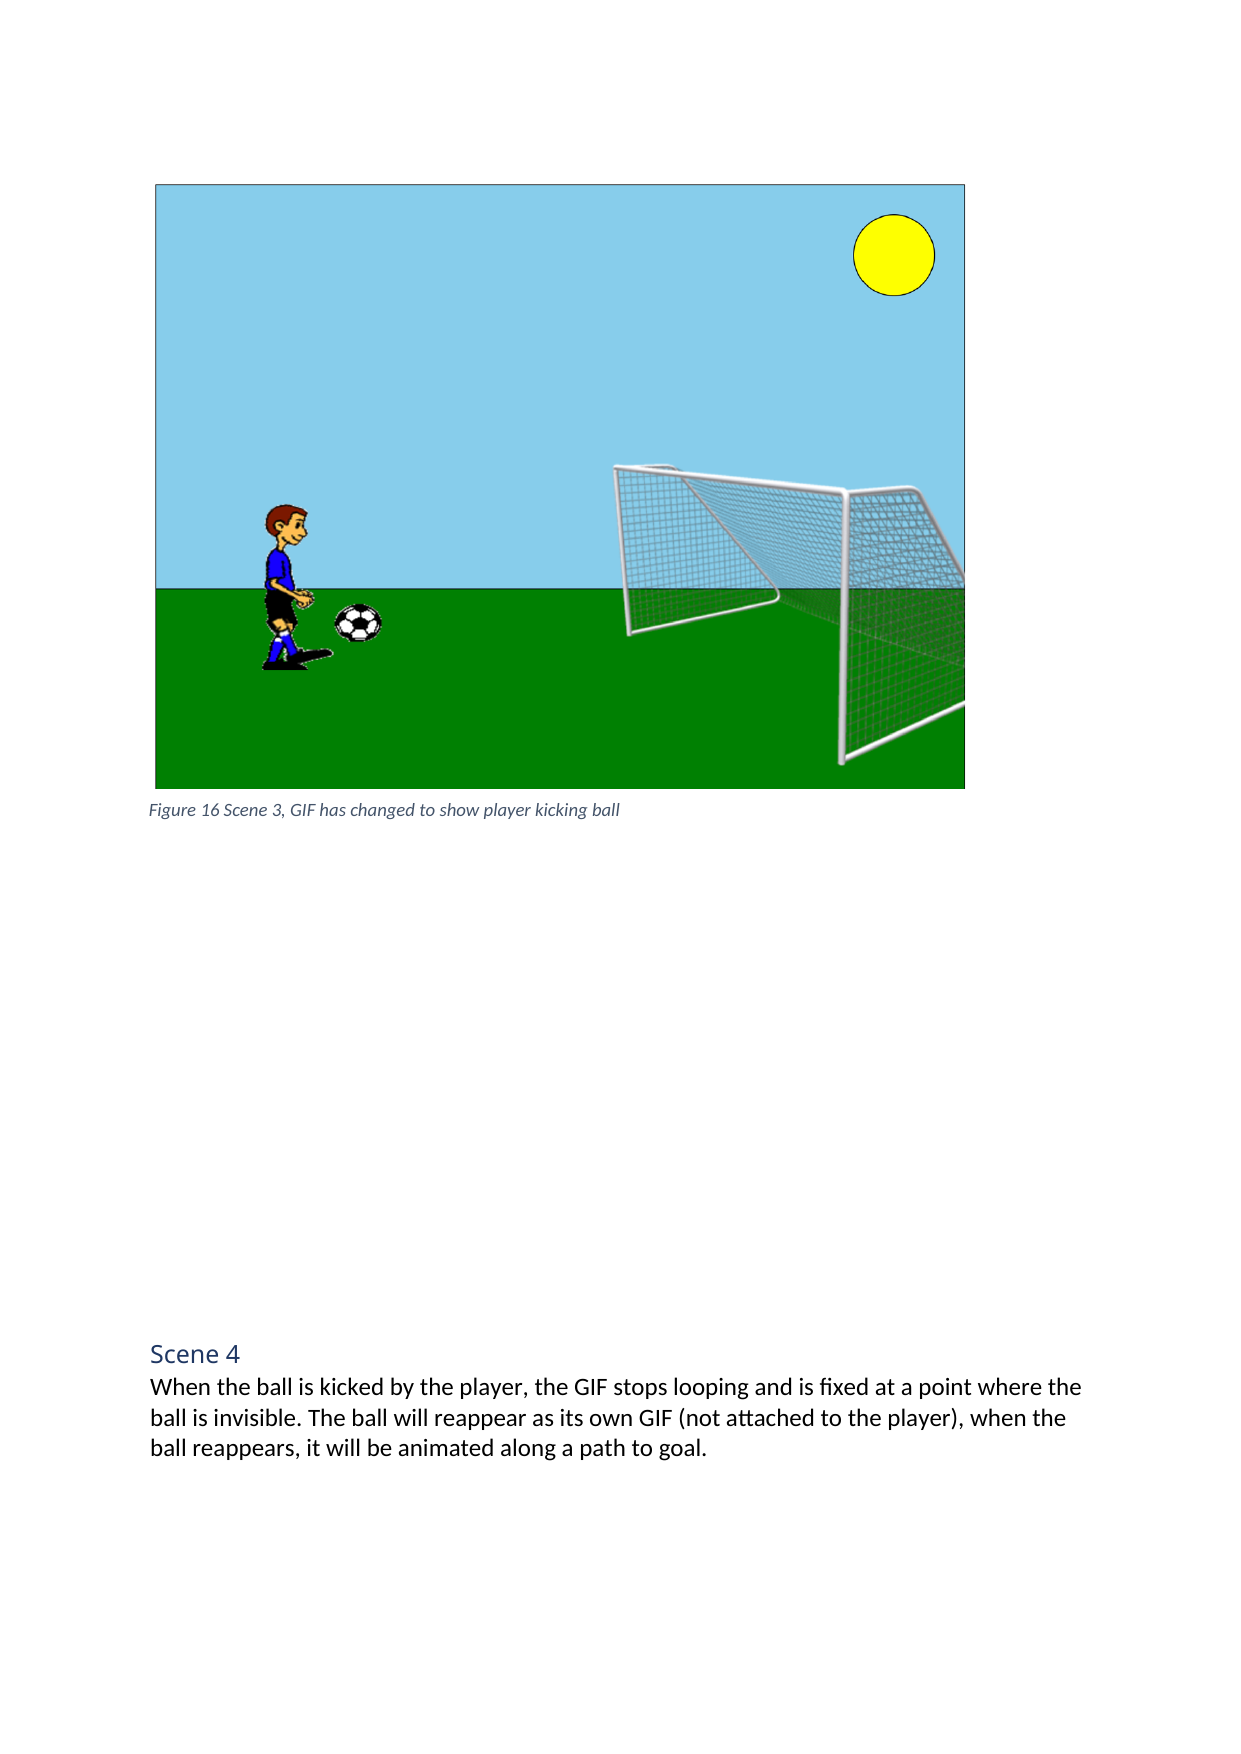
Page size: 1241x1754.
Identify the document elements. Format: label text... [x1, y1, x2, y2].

subtitle Scene 4 [150, 1337, 1090, 1371]
text When the ball is kicked by the player, the GIF stops looping and is fixed at a point where the ball is invisible. The ball will reappear as its own GIF (not attached to the player), when the ball reappears, it will be animated along a path to goal. [150, 1371, 1090, 1463]
picture [148, 175, 1000, 789]
